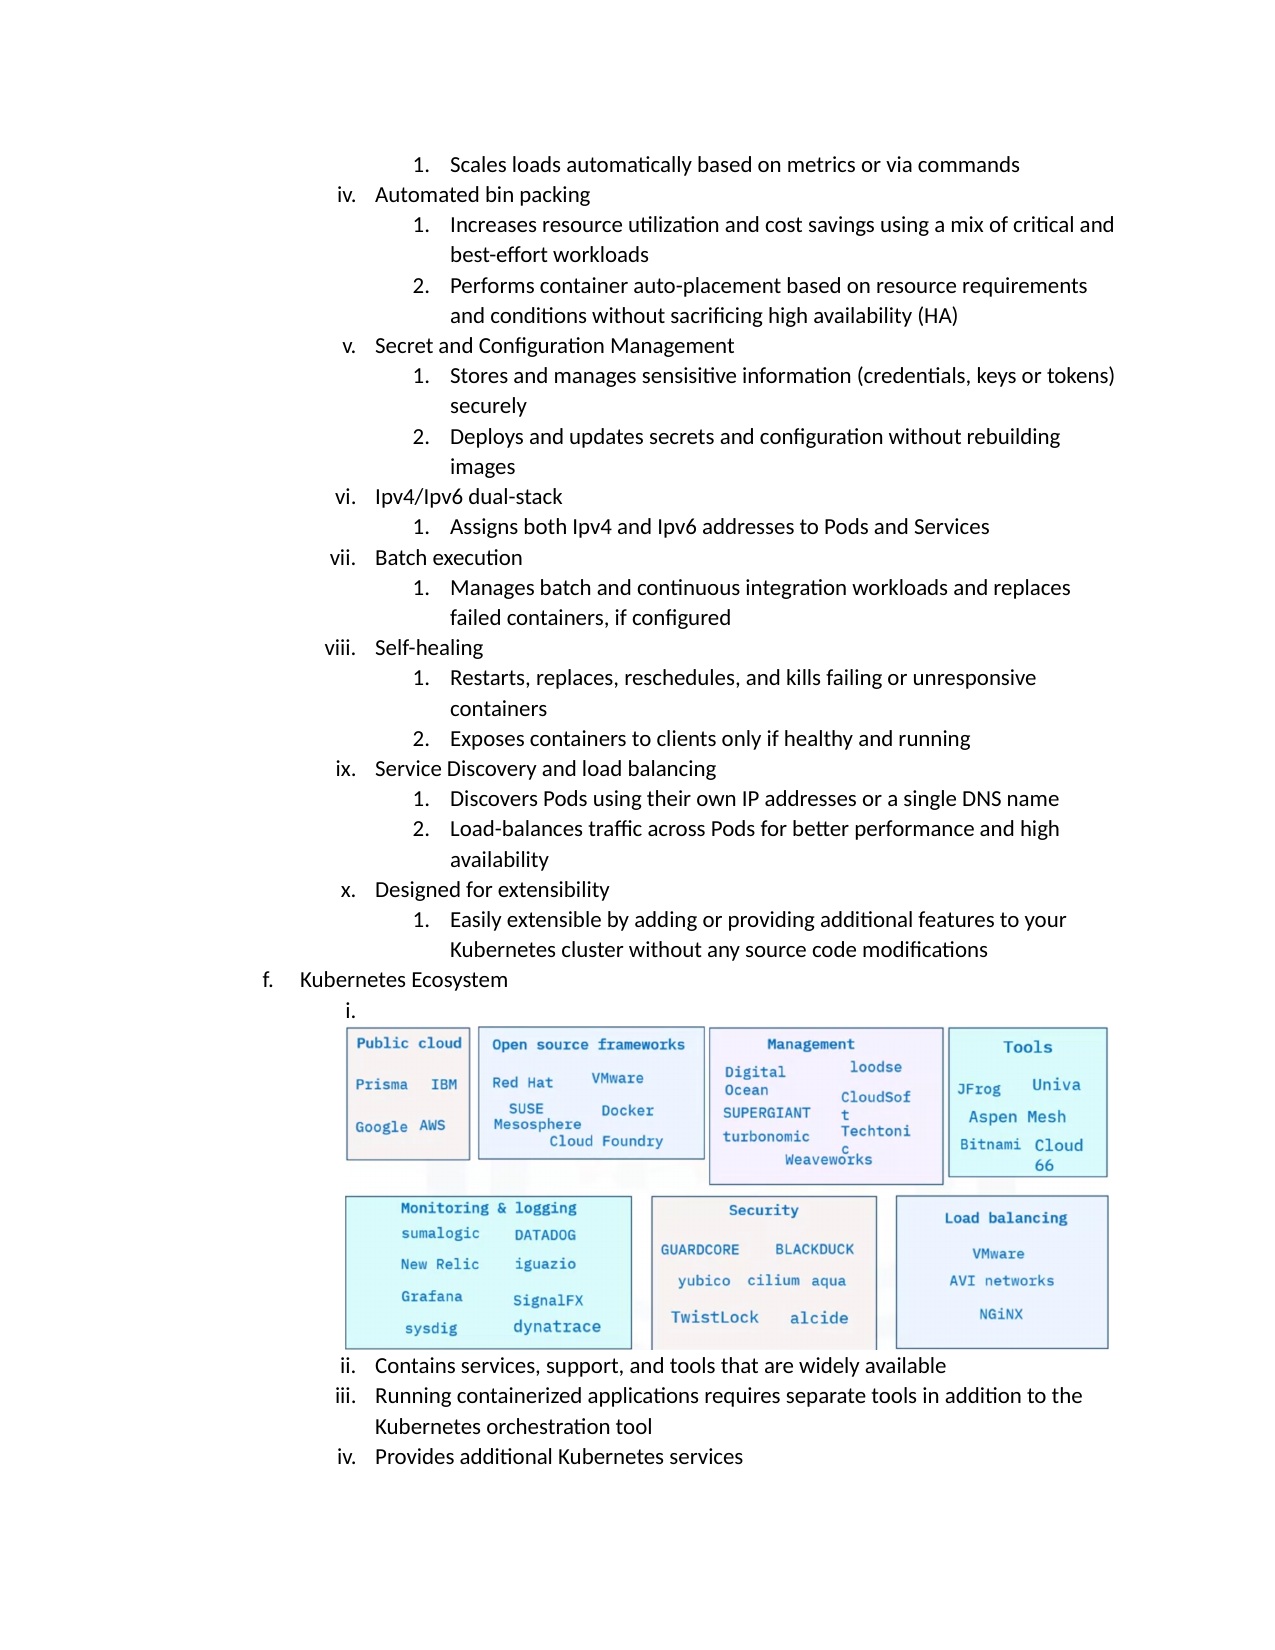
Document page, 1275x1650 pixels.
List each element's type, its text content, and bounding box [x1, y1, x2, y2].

list Provides additional Kubernetes services [356, 1442, 1125, 1470]
list Increases resource utilization and cost savings using a mix of critical and best-effort workloads [412, 210, 1125, 269]
list Kubernetes Ecosystem [262, 966, 1125, 994]
list Stores and manages sensisitive information (credentials, keys or tokens) securely [412, 361, 1125, 420]
list Performs container auto-placement based on resource requirements and conditions without sacrificing high availability (HA) [412, 271, 1125, 329]
list Self-healing [356, 633, 1125, 661]
list Restarts, replaces, reschedules, and kills failing or unresponsive containers [412, 663, 1125, 722]
list Contains services, support, and tools that are widely available [356, 1351, 1125, 1379]
list Service Discovery and load balancing [356, 754, 1125, 782]
list Batch execution [356, 543, 1125, 571]
list Running containerized applications requires separate tools in addition to the Kubernetes orchestration tool [356, 1382, 1125, 1440]
list Manages batch and continuous integration workloads and replaces failed containers, if configured [412, 573, 1125, 631]
list Ipv4/Ipv6 dual-stack [356, 482, 1125, 510]
list Load-balances traffic across Pods for better performance and high availability [412, 814, 1125, 873]
list Scales loads automatically based on metrics or via commands [412, 150, 1125, 178]
list Deploys and updates secrets and configuration without rebuilding images [412, 422, 1125, 480]
list Exposes containers to clients only if healthy and running [412, 724, 1125, 752]
list Easily extensible by adding or providing additional features to your Kubernetes cluster without any source code modifications [412, 905, 1125, 963]
list Secret and Configuration Management [356, 331, 1125, 359]
list Designed for extensibility [356, 875, 1125, 903]
list Assigns both Ipv4 and Ipv6 addresses to Pods and Services [412, 512, 1125, 541]
list Discovers Pods using their own IP addresses or a single DNS name [412, 784, 1125, 812]
list Automated bin packing [356, 180, 1125, 208]
picture [345, 1026, 1110, 1350]
